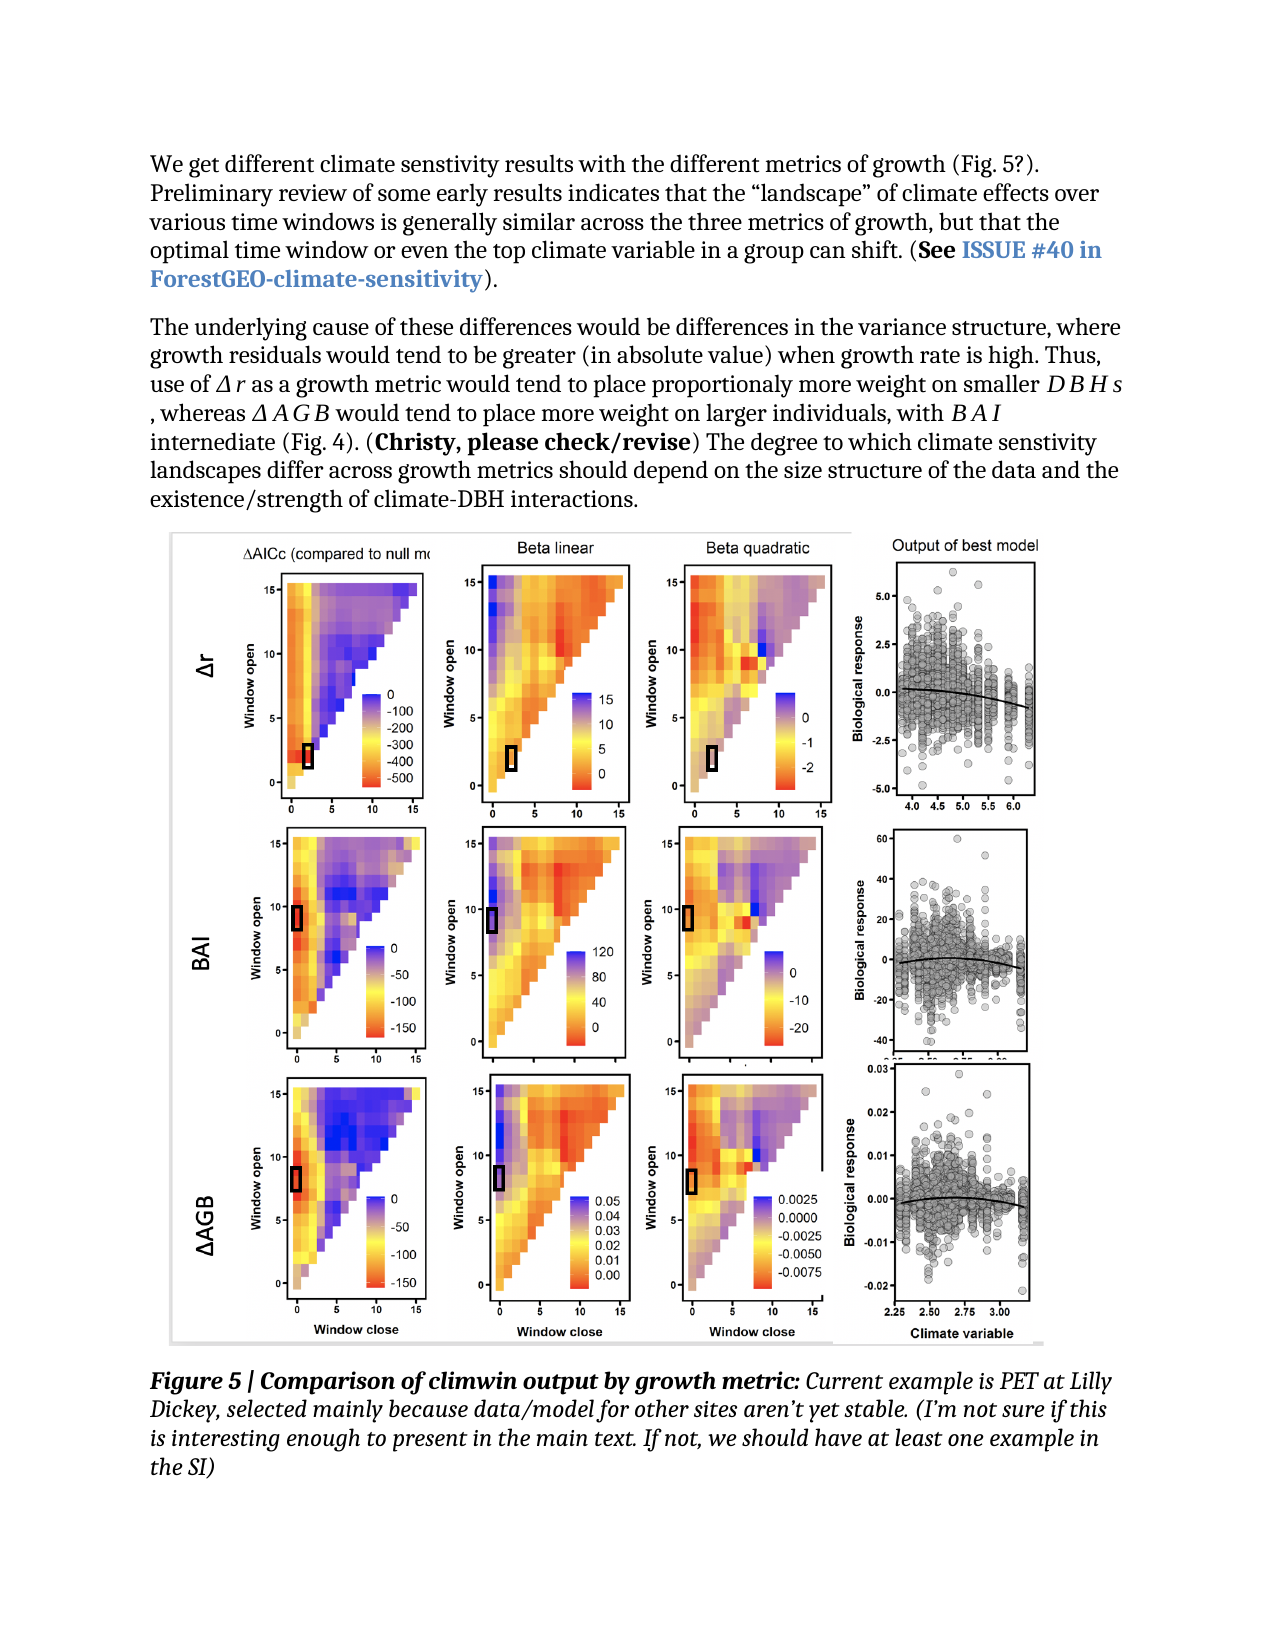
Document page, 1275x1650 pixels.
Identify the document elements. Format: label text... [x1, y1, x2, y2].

text We get different climate senstivity results with the different metrics of growth (Fig. 5?). Preliminary review of some early results indicates that the “landscape” of climate effects over various time windows is generally similar across the three metrics of growth, but that the optimal time window or even the top climate variable in a group can shift. (See ISSUE #40 in ForestGEO-climate-sensitivity). [150, 150, 1125, 294]
text Figure 5 | Comparison of climwin output by growth metric: Current example is PET at Lilly Dickey, selected mainly because data/model for other sites aren’t yet stable. (I’m not sure if this is interesting enough to present in the main text. If not, we should have at least one example in the SI) [150, 1367, 1125, 1482]
text The underlying cause of these differences would be differences in the variance structure, where growth residuals would tend to be greater (in absolute value) when growth rate is high. Thus, use of as a growth metric would tend to place proportionaly more weight on smaller , whereas would tend to place more weight on larger individuals, with internediate (Fig. 4). (Christy, please check/revise) The degree to which climate senstivity landscapes differ across growth metrics should depend on the size structure of the data and the existence/strength of climate-DBH interactions. [150, 312, 1125, 514]
picture [168, 532, 1044, 1346]
